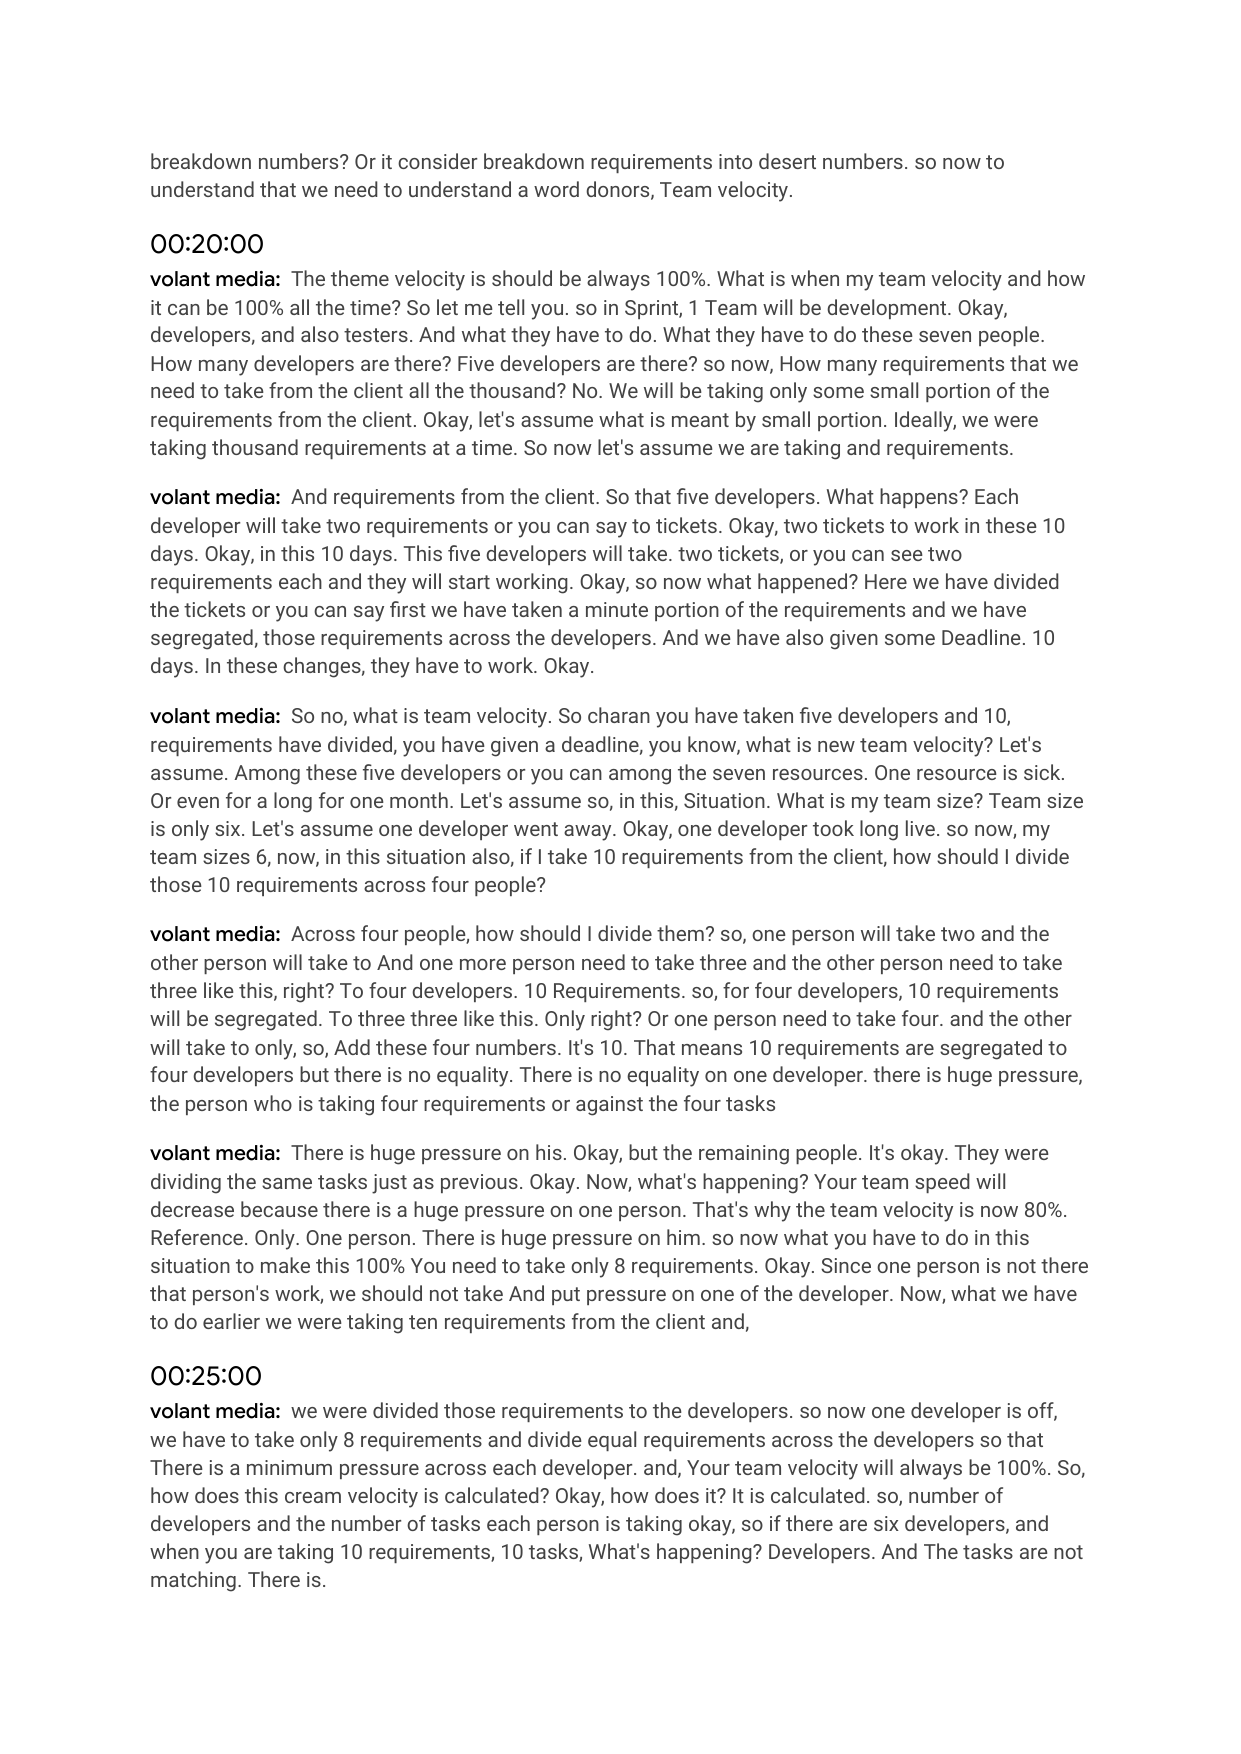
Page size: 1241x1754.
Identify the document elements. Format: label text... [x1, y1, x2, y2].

text volant media: There is huge pressure on his. Okay, but the remaining people. It's okay. They were dividing the same tasks just as previous. Okay. Now, what's happening? Your team speed will decrease because there is a huge pressure on one person. That's why the team velocity is now 80%. Reference. Only. One person. There is huge pressure on him. so now what you have to do in this situation to make this 100% You need to take only 8 requirements. Okay. Since one person is not there that person's work, we should not take And put pressure on one of the developer. Now, what we have to do earlier we were taking ten requirements from the client and, [150, 1140, 1090, 1334]
text volant media: The theme velocity is should be always 100%. What is when my team velocity and how it can be 100% all the time? So let me tell you. so in Sprint, 1 Team will be development. Okay, developers, and also testers. And what they have to do. What they have to do these seven people. How many developers are there? Five developers are there? so now, How many requirements that we need to take from the client all the thousand? No. We will be taking only some small portion of the requirements from the client. Okay, let's assume what is meant by small portion. Ideally, we were taking thousand requirements at a time. So now let's assume we are taking and requirements. [150, 266, 1090, 460]
text 00:25:00 [150, 1359, 1090, 1393]
text volant media: we were divided those requirements to the developers. so now one developer is off, we have to take only 8 requirements and divide equal requirements across the developers so that There is a minimum pressure across each developer. and, Your team velocity will always be 100%. So, how does this cream velocity is calculated? Okay, how does it? It is calculated. so, number of developers and the number of tasks each person is taking okay, so if there are six developers, and when you are taking 10 requirements, 10 tasks, What's happening? Developers. And The tasks are not matching. There is. [150, 1398, 1090, 1592]
text volant media: And requirements from the client. So that five developers. What happens? Each developer will take two requirements or you can say to tickets. Okay, two tickets to work in these 10 days. Okay, in this 10 days. This five developers will take. two tickets, or you can see two requirements each and they will start working. Okay, so now what happened? Here we have divided the tickets or you can say first we have taken a minute portion of the requirements and we have segregated, those requirements across the developers. And we have also given some Deadline. 10 days. In these changes, they have to work. Okay. [150, 484, 1090, 679]
text 00:20:00 [150, 227, 1090, 261]
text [150, 150, 1090, 202]
text volant media: Across four people, how should I divide them? so, one person will take two and the other person will take to And one more person need to take three and the other person need to take three like this, right? To four developers. 10 Requirements. so, for four developers, 10 requirements will be segregated. To three three like this. Only right? Or one person need to take four. and the other will take to only, so, Add these four numbers. It's 10. That means 10 requirements are segregated to four developers but there is no equality. There is no equality on one developer. there is huge pressure, the person who is taking four requirements or against the four tasks [150, 922, 1090, 1116]
text volant media: So no, what is team velocity. So charan you have taken five developers and 10, requirements have divided, you have given a deadline, you know, what is new team velocity? Let's assume. Among these five developers or you can among the seven resources. One resource is sick. Or even for a long for one month. Let's assume so, in this, Situation. What is my team size? Team size is only six. Let's assume one developer went away. Okay, one developer took long live. so now, my team sizes 6, now, in this situation also, if I take 10 requirements from the client, how should I divide those 10 requirements across four people? [150, 703, 1090, 897]
